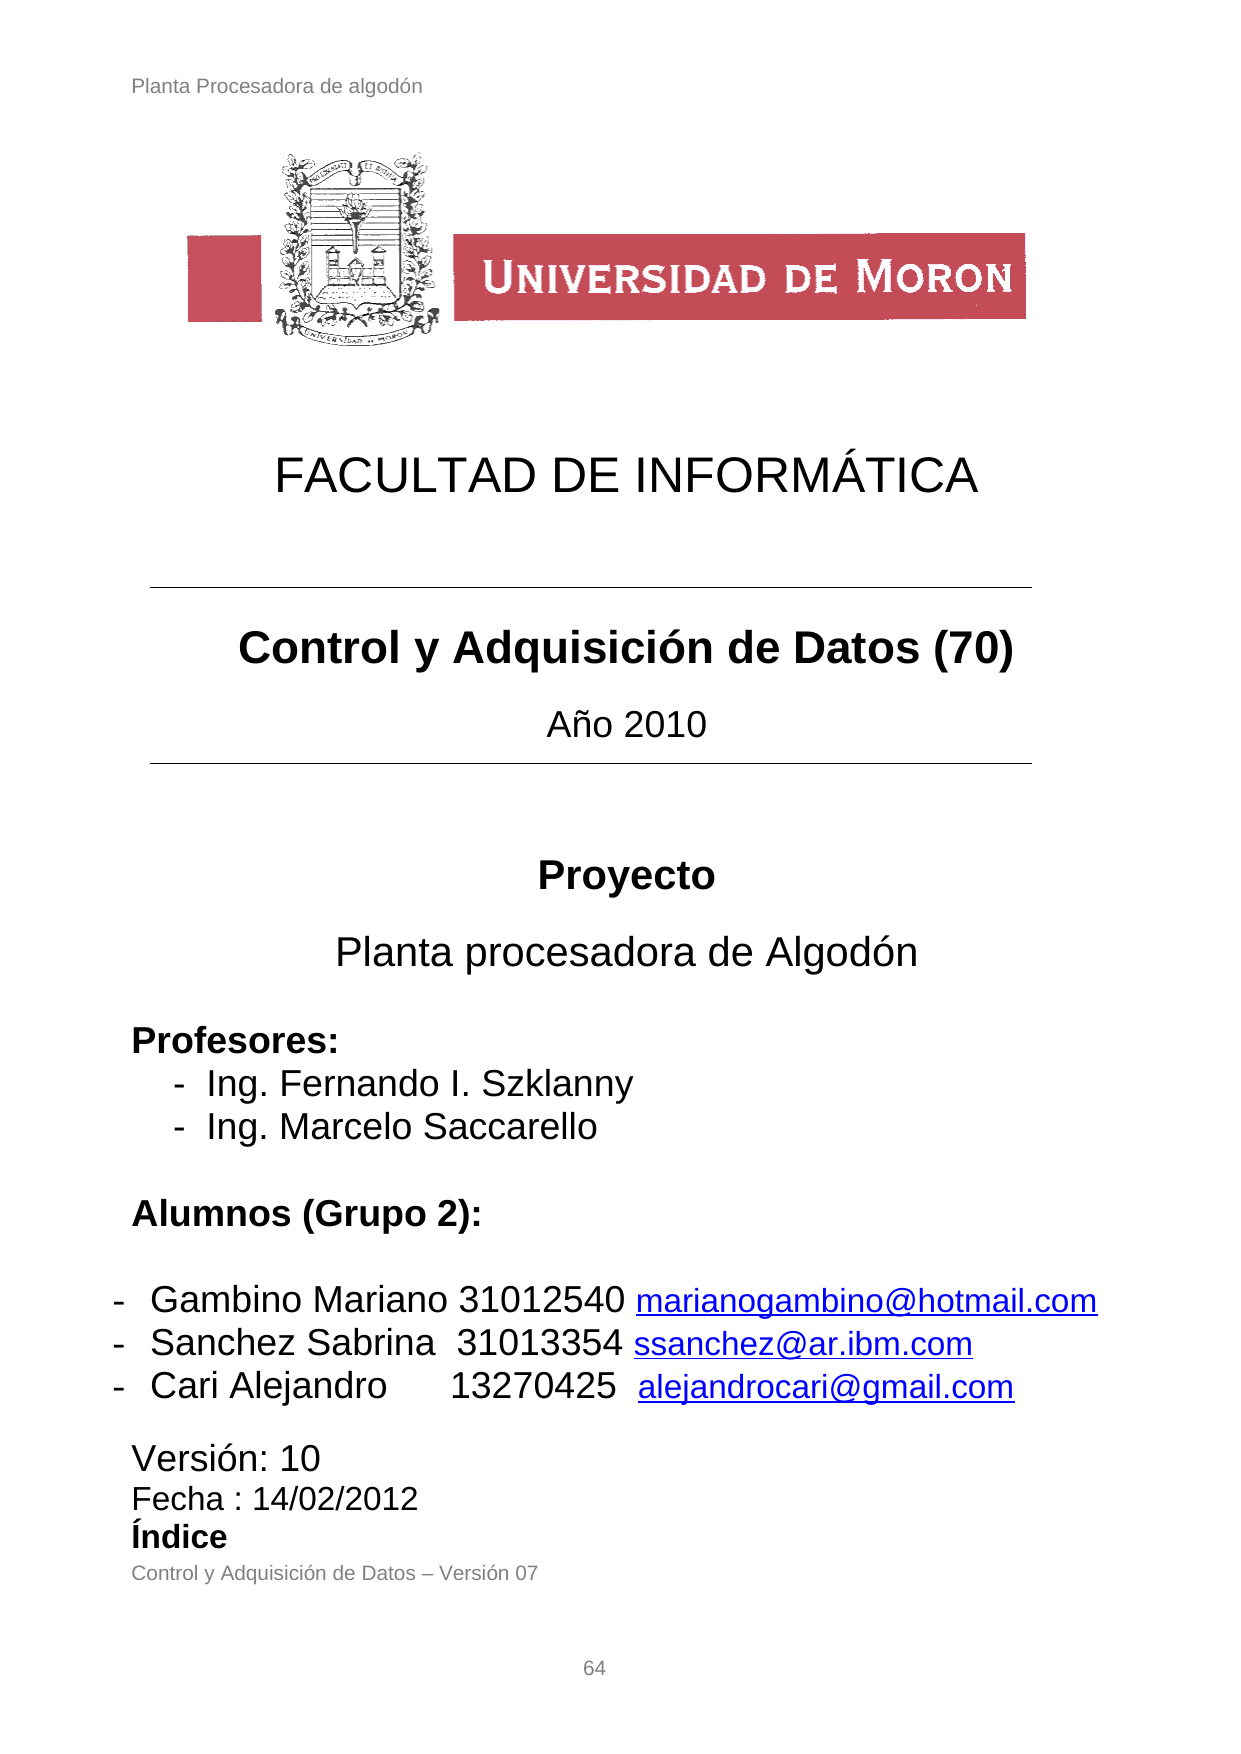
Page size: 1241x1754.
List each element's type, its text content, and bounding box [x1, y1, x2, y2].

text Profesores: [131, 1018, 1122, 1061]
text Proyecto [131, 851, 1122, 898]
list Gambino Mariano 31012540 marianogambino@hotmail.com [112, 1277, 1122, 1320]
text Planta procesadora de Algodón [131, 927, 1122, 975]
text Año 2010 [131, 702, 1122, 745]
list Sanchez Sabrina 31013354 ssanchez@ar.ibm.com [112, 1320, 1122, 1364]
list Cari Alejandro 13270425 alejandrocari@gmail.com [112, 1364, 1122, 1407]
text Índice [131, 1517, 1122, 1556]
text FACULTAD DE INFORMÁTICA [131, 445, 1122, 503]
text Versión: 10 [131, 1436, 1122, 1479]
text - Ing. Marcelo Saccarello [131, 1104, 1122, 1148]
picture [181, 137, 1032, 367]
text Fecha : 14/02/2012 [131, 1479, 1122, 1517]
text Control y Adquisición de Datos (70) [131, 620, 1122, 673]
text - Ing. Fernando I. Szklanny [131, 1061, 1122, 1104]
text Alumnos (Grupo 2): [131, 1191, 1122, 1234]
